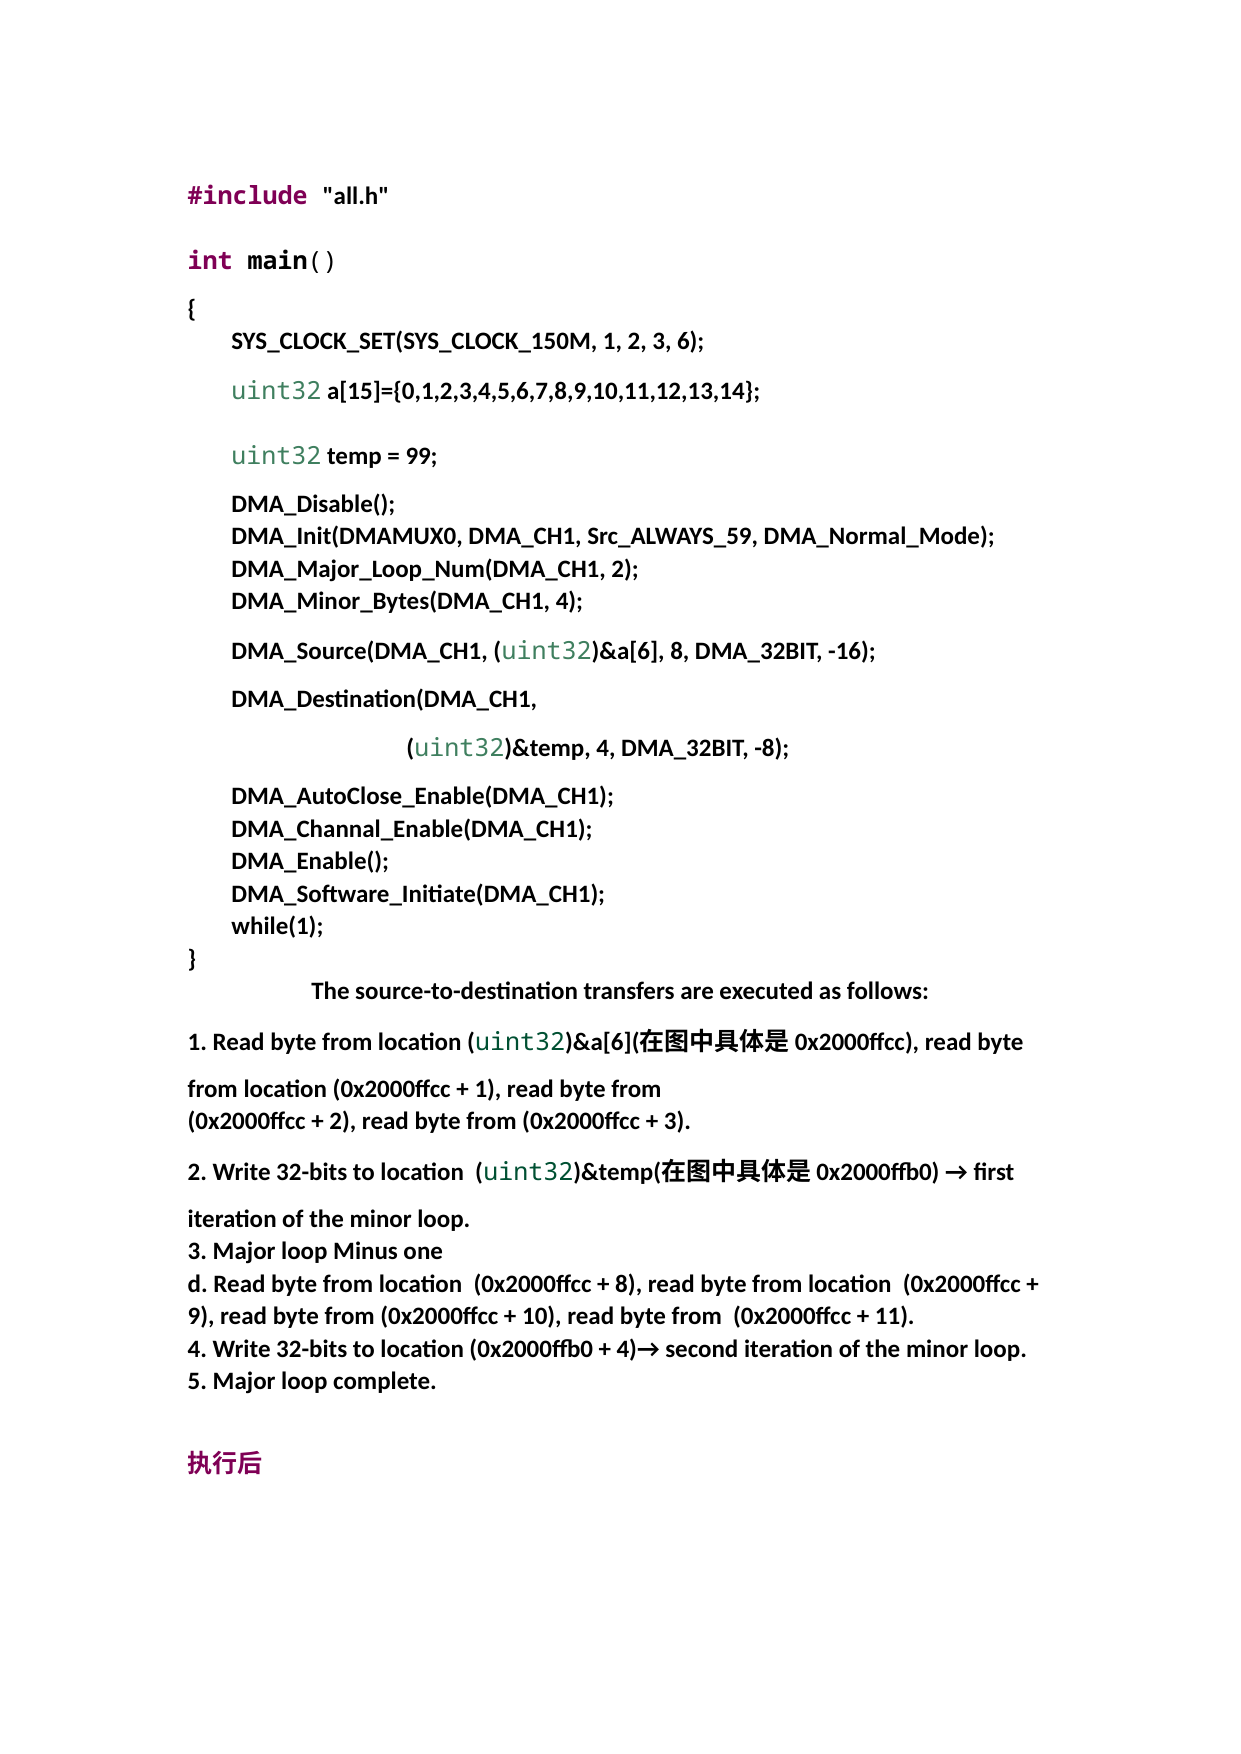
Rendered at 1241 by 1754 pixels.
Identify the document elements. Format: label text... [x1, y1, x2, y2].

text int main() [187, 227, 1053, 292]
text DMA_Software_Initiate(DMA_CH1); [187, 877, 1053, 909]
text DMA_AutoClose_Enable(DMA_CH1); [187, 779, 1053, 812]
text d. Read byte from location (0x2000ffcc + 8), read byte from location (0x2000ffcc + 9), read byte from (0x2000ffcc + 10), read byte from (0x2000ffcc + 11). [187, 1267, 1053, 1332]
text 执行后 [187, 1429, 1053, 1494]
text DMA_Init(DMAMUX0, DMA_CH1, Src_ALWAYS_59, DMA_Normal_Mode); [187, 519, 1053, 552]
text DMA_Channal_Enable(DMA_CH1); [187, 812, 1053, 844]
text DMA_Major_Loop_Num(DMA_CH1, 2); [187, 552, 1053, 584]
text DMA_Source(DMA_CH1, (uint32)&a[6], 8, DMA_32BIT, -16); [187, 617, 1053, 682]
text uint32 temp = 99; [187, 422, 1053, 487]
text DMA_Enable(); [187, 844, 1053, 877]
text 5. Major loop complete. [187, 1364, 1053, 1397]
text while(1); [187, 909, 1053, 942]
text } [187, 942, 1053, 974]
text { [187, 292, 1053, 324]
text 2. Write 32-bits to location (uint32)&temp(在图中具体是0x2000ffb0) → first iteration of the minor loop. [187, 1137, 1053, 1234]
text uint32 a[15]={0,1,2,3,4,5,6,7,8,9,10,11,12,13,14}; [187, 357, 1053, 422]
text DMA_Disable(); [187, 487, 1053, 519]
text (0x2000ffcc + 2), read byte from (0x2000ffcc + 3). [187, 1104, 1053, 1137]
text 1. Read byte from location (uint32)&a[6](在图中具体是0x2000ffcc), read byte from location (0x2000ffcc + 1), read byte from [187, 1007, 1053, 1104]
text The source-to-destination transfers are executed as follows: [187, 974, 1053, 1007]
text (uint32)&temp, 4, DMA_32BIT, -8); [187, 714, 1053, 779]
text 4. Write 32-bits to location (0x2000ffb0 + 4)→ second iteration of the minor loop. [187, 1332, 1053, 1364]
text DMA_Minor_Bytes(DMA_CH1, 4); [187, 584, 1053, 617]
text SYS_CLOCK_SET(SYS_CLOCK_150M, 1, 2, 3, 6); [187, 324, 1053, 357]
text 3. Major loop Minus one [187, 1234, 1053, 1267]
text #include "all.h" [187, 162, 1053, 227]
text DMA_Destination(DMA_CH1, [187, 682, 1053, 714]
